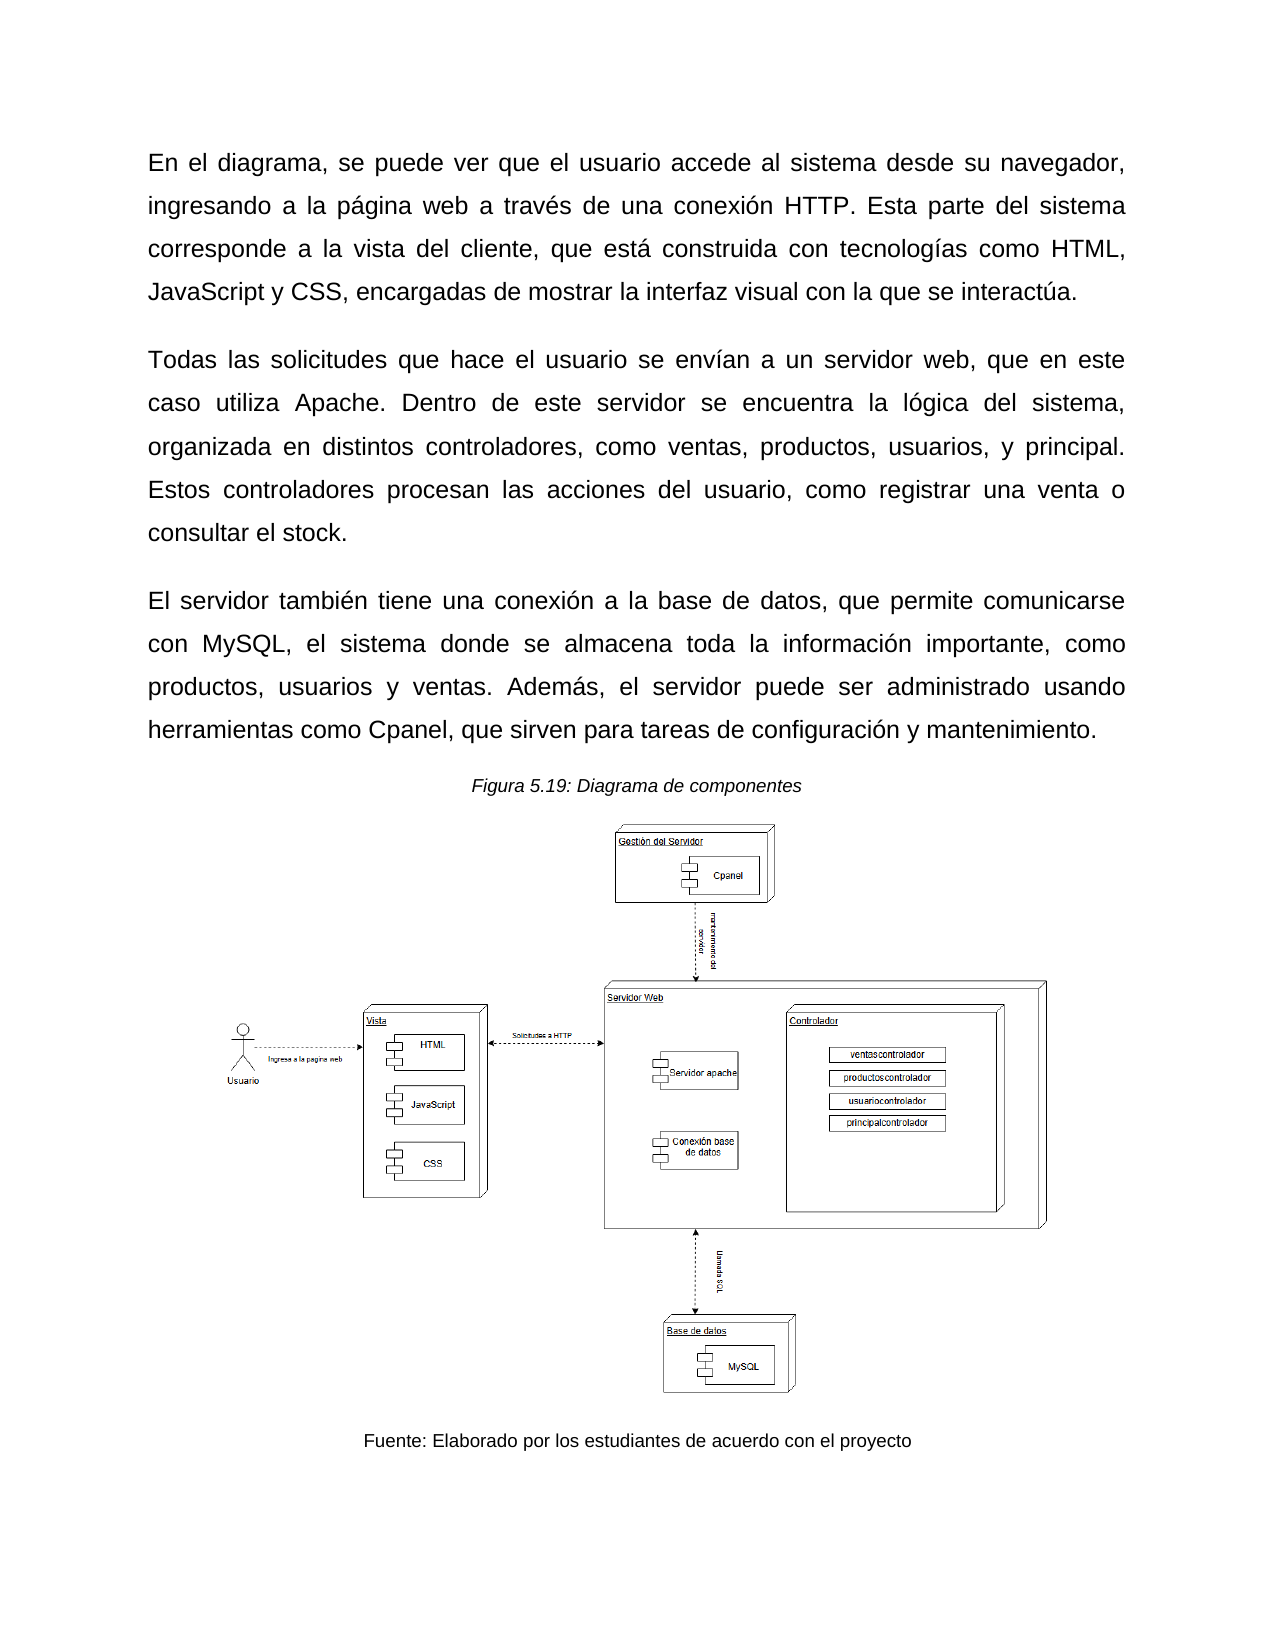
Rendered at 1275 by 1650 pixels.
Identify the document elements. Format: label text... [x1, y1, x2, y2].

text Fuente: Elaborado por los estudiantes de acuerdo con el proyecto [148, 1430, 1127, 1451]
text En el diagrama, se puede ver que el usuario accede al sistema desde su navegador, ingresando a la página web a través de una conexión HTTP. Esta parte del sistema corresponde a la vista del cliente, que está construida con tecnologías como HTML, JavaScript y CSS, encargadas de mostrar la interfaz visual con la que se interactúa. [148, 148, 1127, 306]
text Todas las solicitudes que hace el usuario se envían a un servidor web, que en este caso utiliza Apache. Dentro de este servidor se encuentra la lógica del sistema, organizada en distintos controladores, como ventas, productos, usuarios, y principal. Estos controladores procesan las acciones del usuario, como registrar una venta o consultar el stock. [148, 345, 1127, 546]
picture [222, 821, 1053, 1396]
text Figura 5.19: Diagrama de componentes [148, 775, 1127, 797]
text El servidor también tiene una conexión a la base de datos, que permite comunicarse con MySQL, el sistema donde se almacena toda la información importante, como productos, usuarios y ventas. Además, el servidor puede ser administrado usando herramientas como Cpanel, que sirven para tareas de configuración y mantenimiento. [148, 586, 1127, 744]
